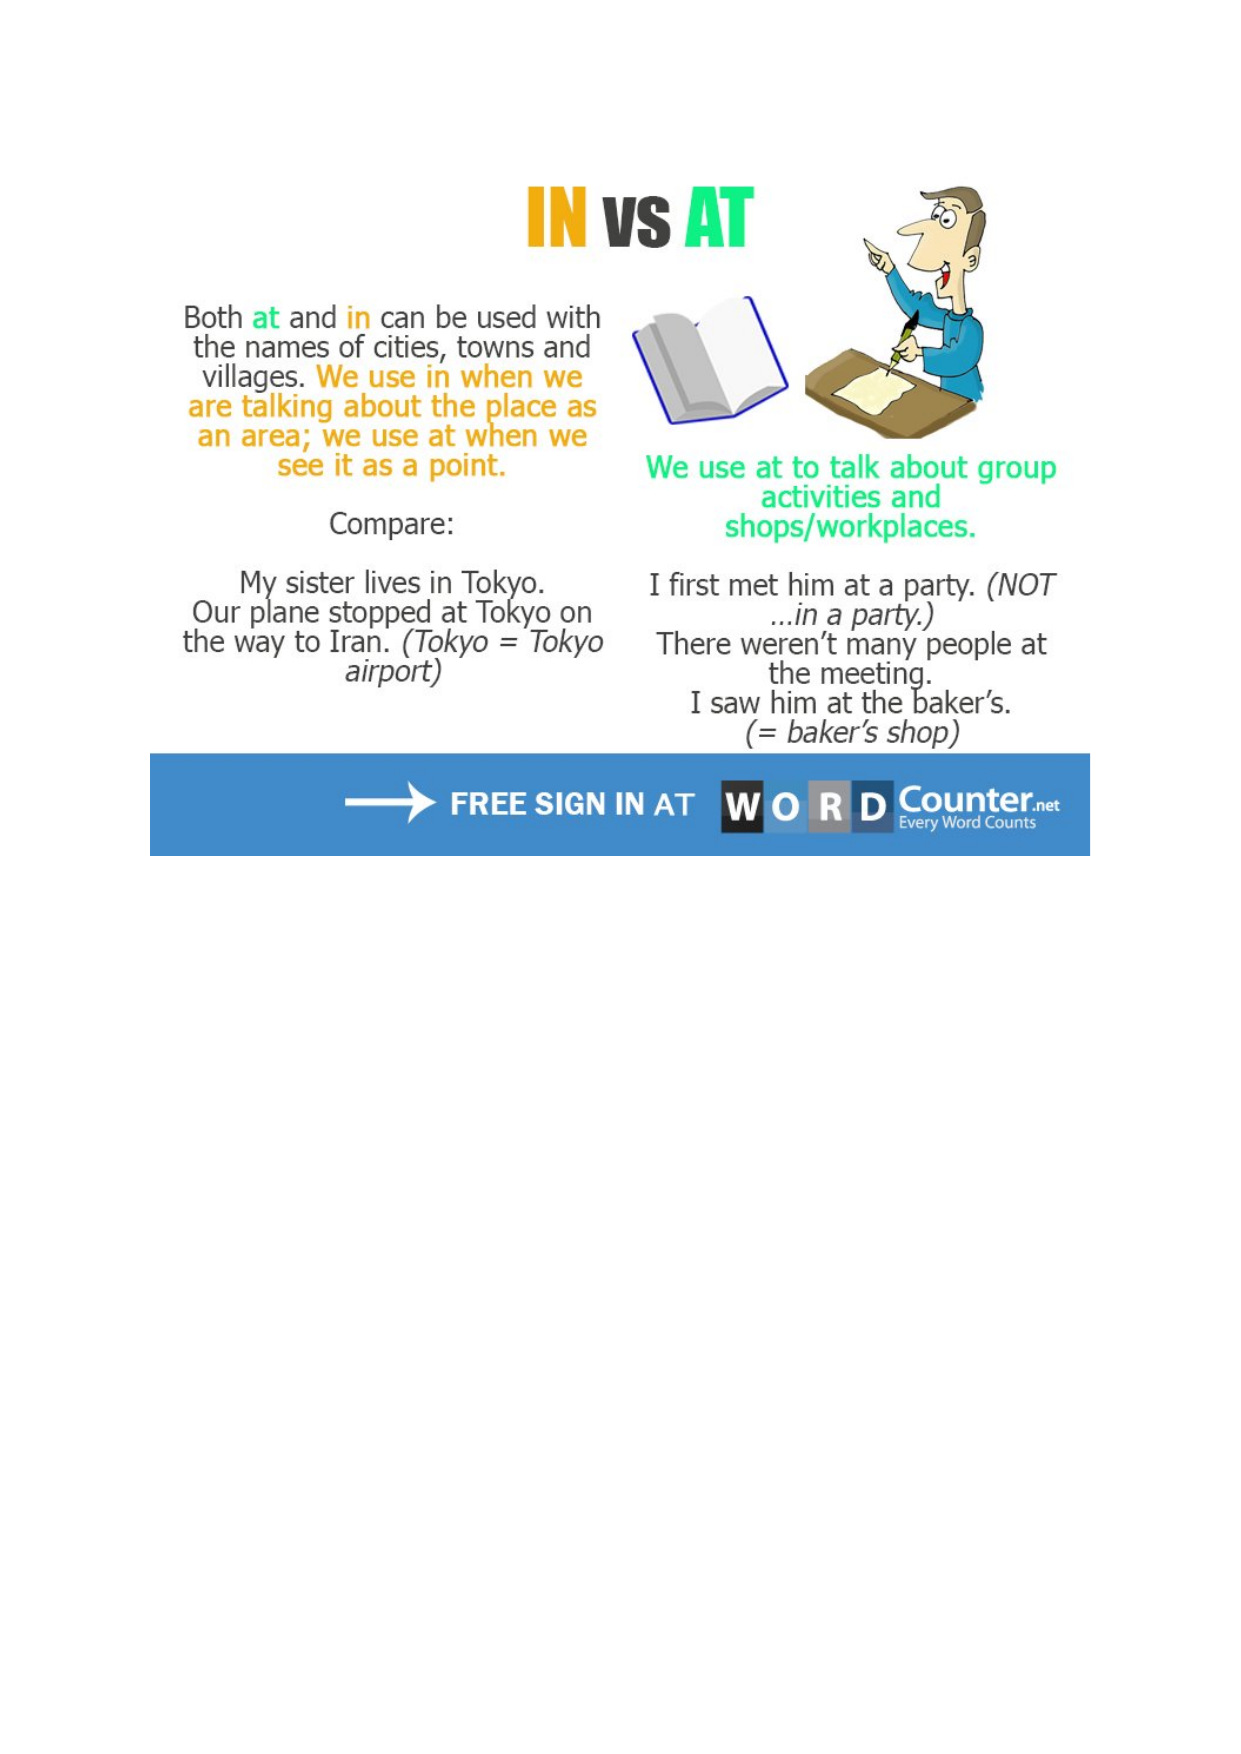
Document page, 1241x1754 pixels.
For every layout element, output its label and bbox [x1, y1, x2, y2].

picture [150, 150, 1091, 856]
